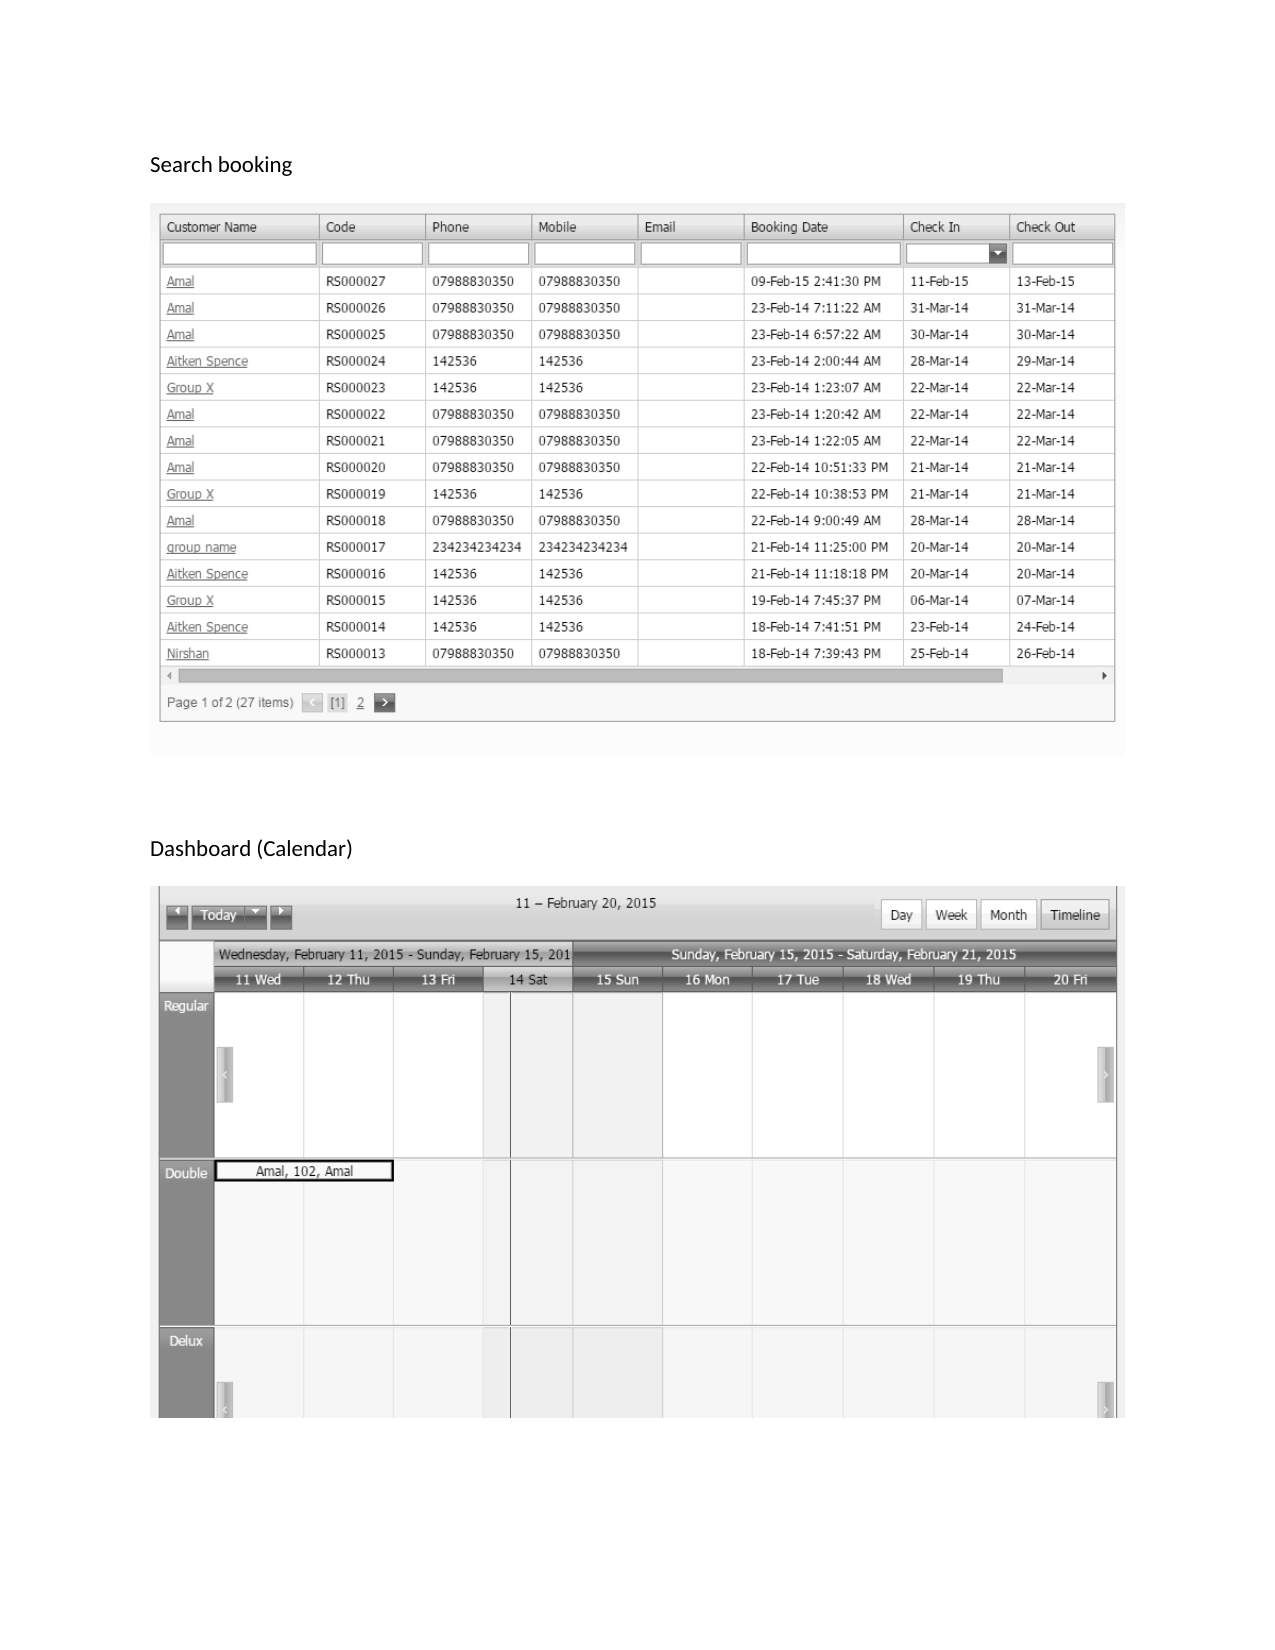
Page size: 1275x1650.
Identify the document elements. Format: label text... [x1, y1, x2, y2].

text Search booking [150, 150, 1125, 178]
text Dashboard (Calendar) [150, 834, 1125, 862]
